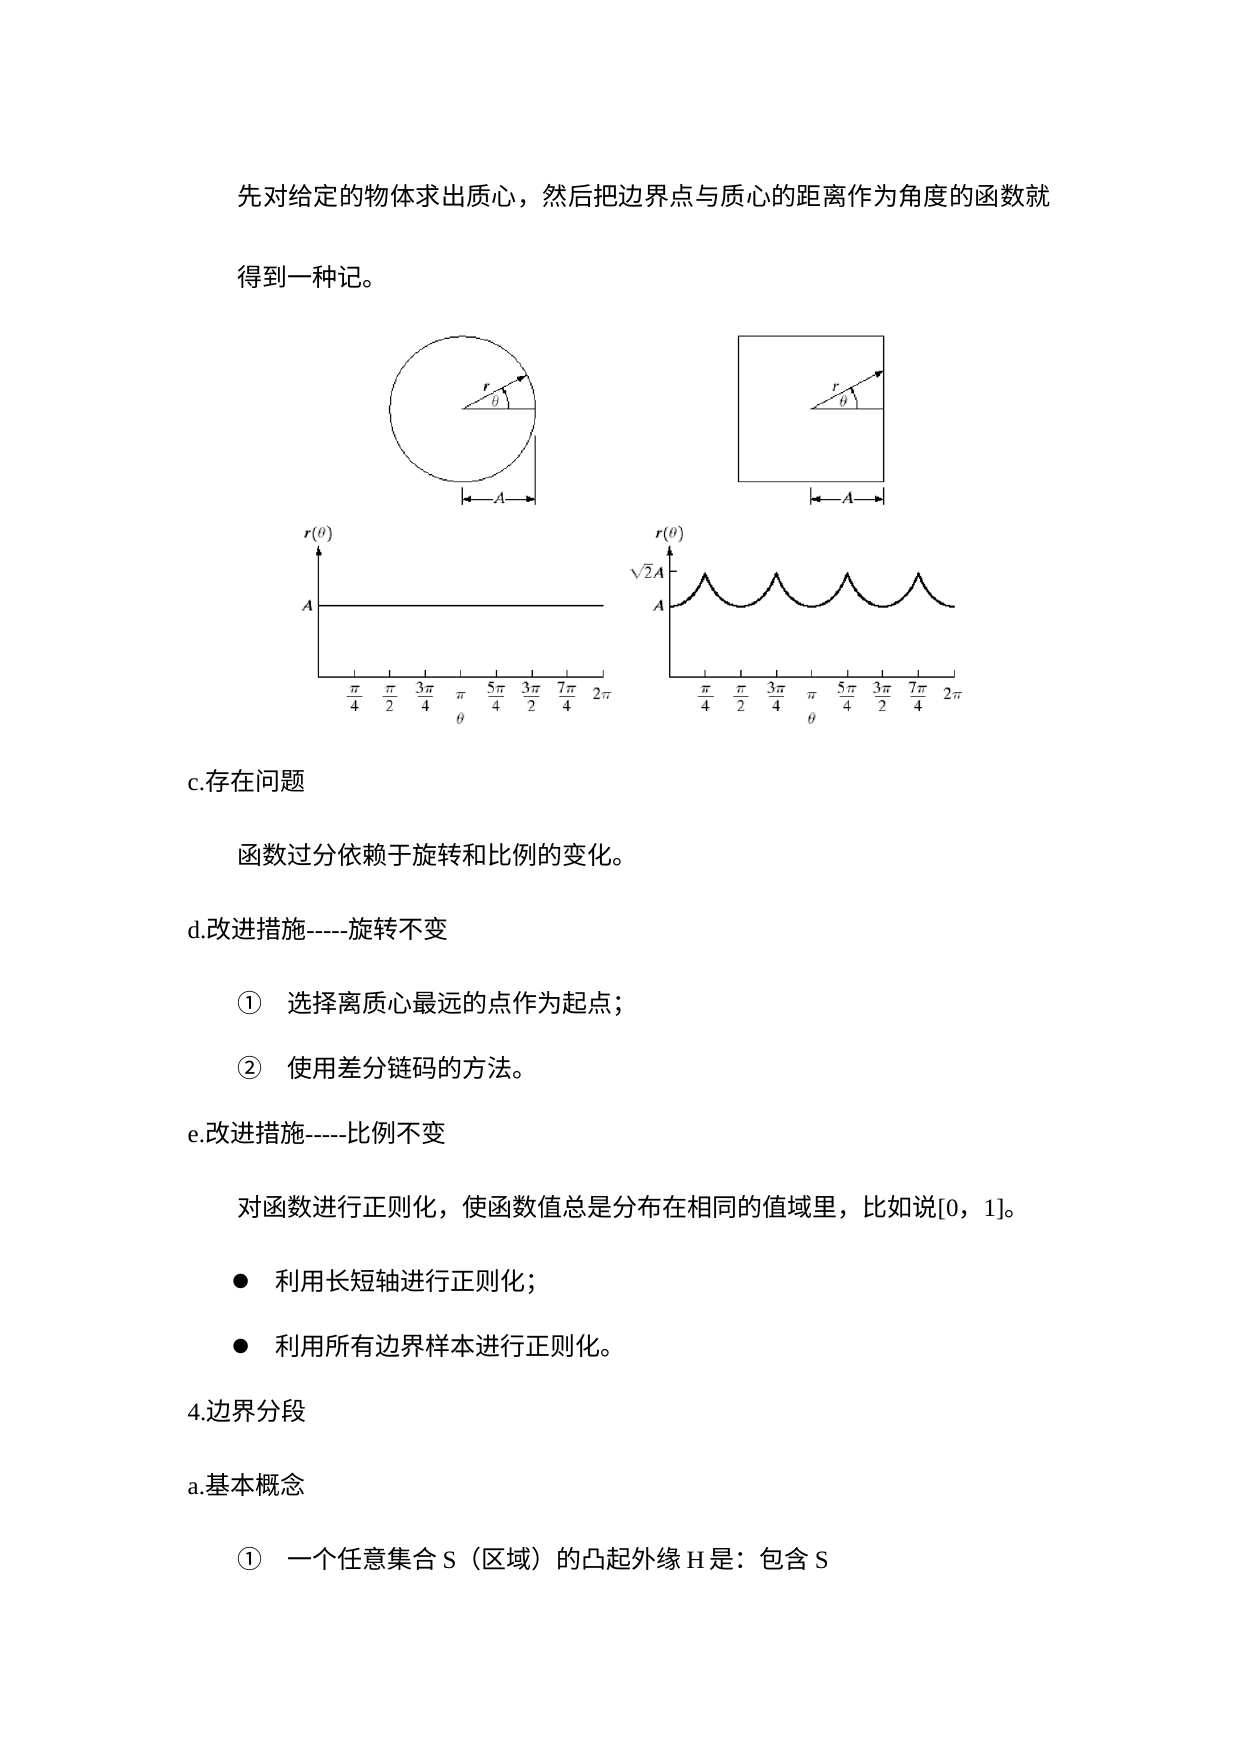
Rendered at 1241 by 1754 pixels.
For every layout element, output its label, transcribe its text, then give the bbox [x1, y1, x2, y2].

text d.改进措施-----旋转不变 [187, 895, 1053, 960]
list 一个任意集合S（区域）的凸起外缘H是：包含S [187, 1525, 1053, 1590]
text c.存在问题 [187, 747, 1053, 812]
text 4.边界分段 [187, 1377, 1053, 1442]
list 选择离质心最远的点作为起点； [187, 969, 1053, 1034]
text a.基本概念 [187, 1451, 1053, 1516]
text 函数过分依赖于旋转和比例的变化。 [187, 821, 1053, 886]
text 先对给定的物体求出质心，然后把边界点与质心的距离作为角度的函数就得到一种记。 [237, 162, 1053, 308]
list 利用所有边界样本进行正则化。 [187, 1312, 1053, 1377]
text 对函数进行正则化，使函数值总是分布在相同的值域里，比如说[0，1]。 [237, 1173, 1053, 1238]
list 使用差分链码的方法。 [187, 1034, 1053, 1099]
list 利用长短轴进行正则化； [187, 1247, 1053, 1312]
text e.改进措施-----比例不变 [187, 1099, 1053, 1164]
picture [276, 317, 964, 729]
